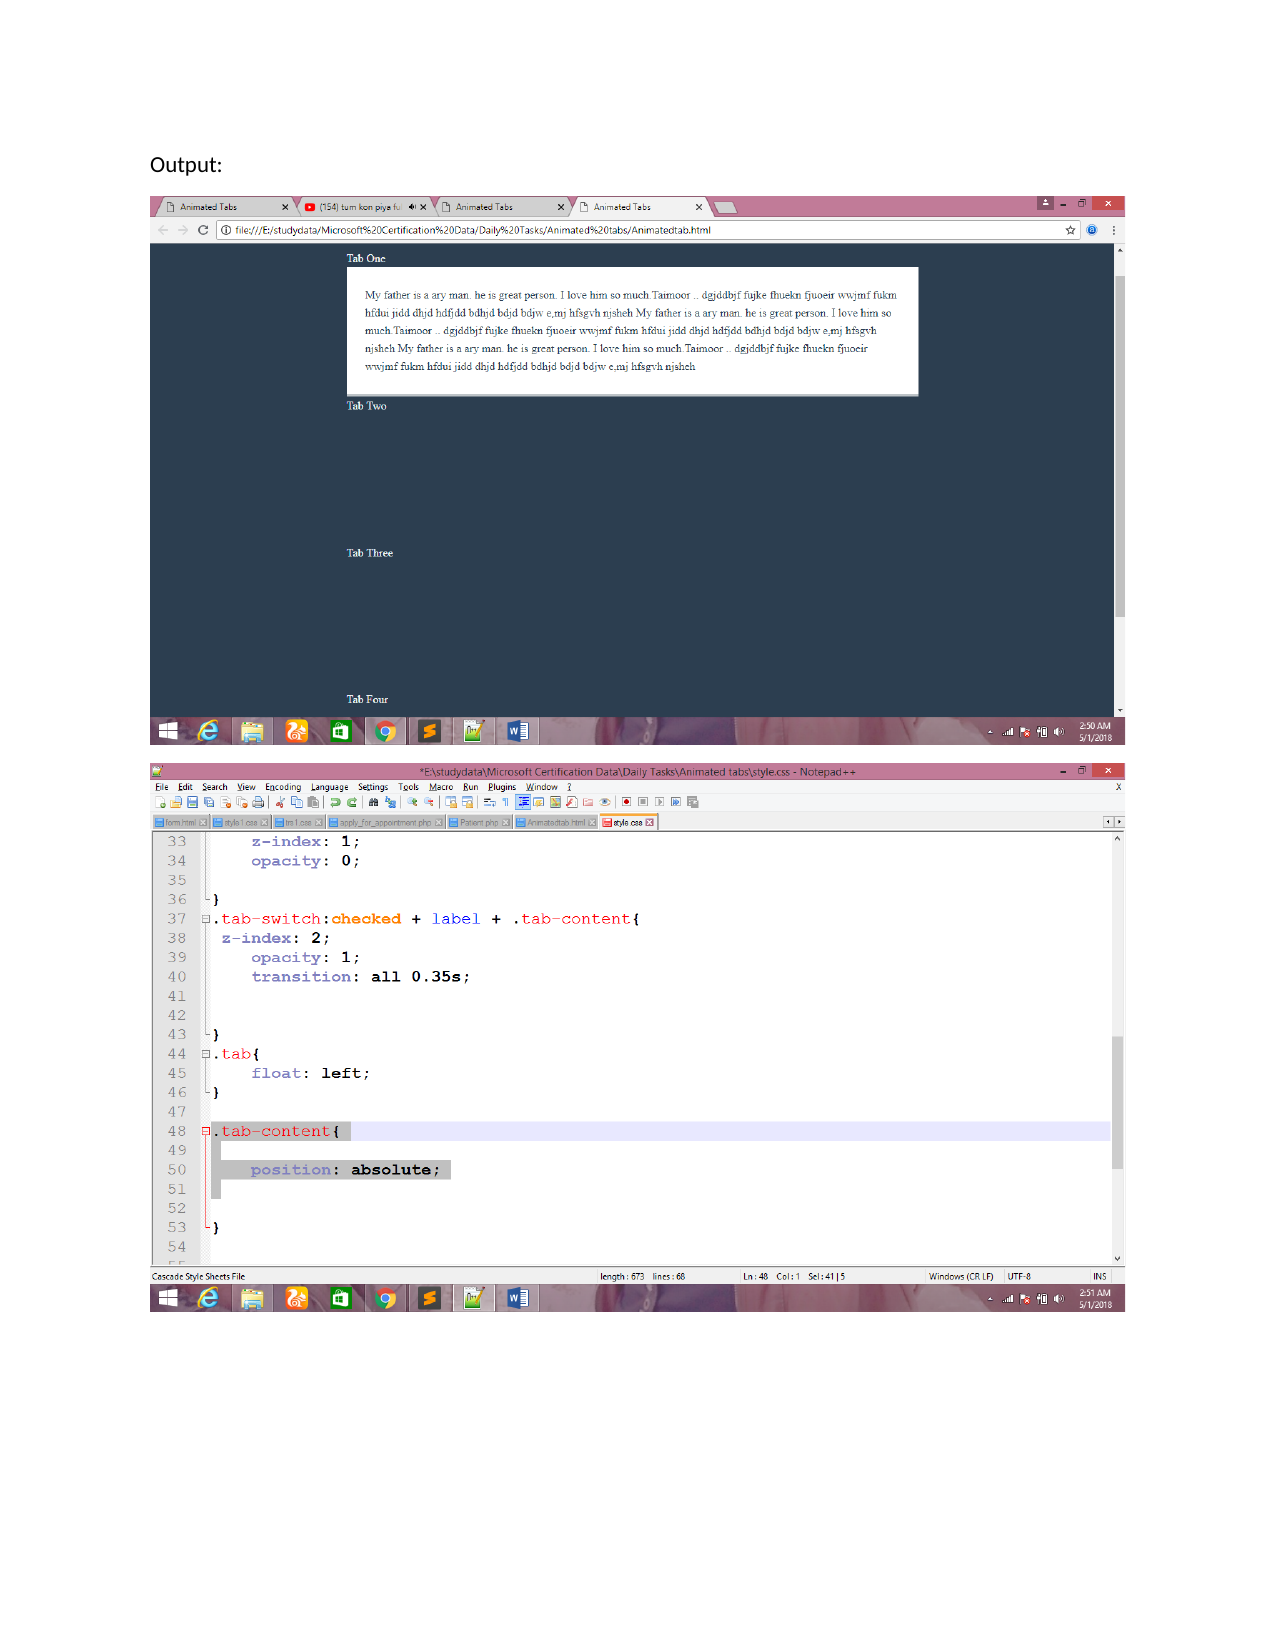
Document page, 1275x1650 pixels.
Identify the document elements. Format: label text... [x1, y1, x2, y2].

picture [150, 763, 1125, 1312]
text Output: [150, 150, 1125, 178]
picture [150, 196, 1125, 745]
